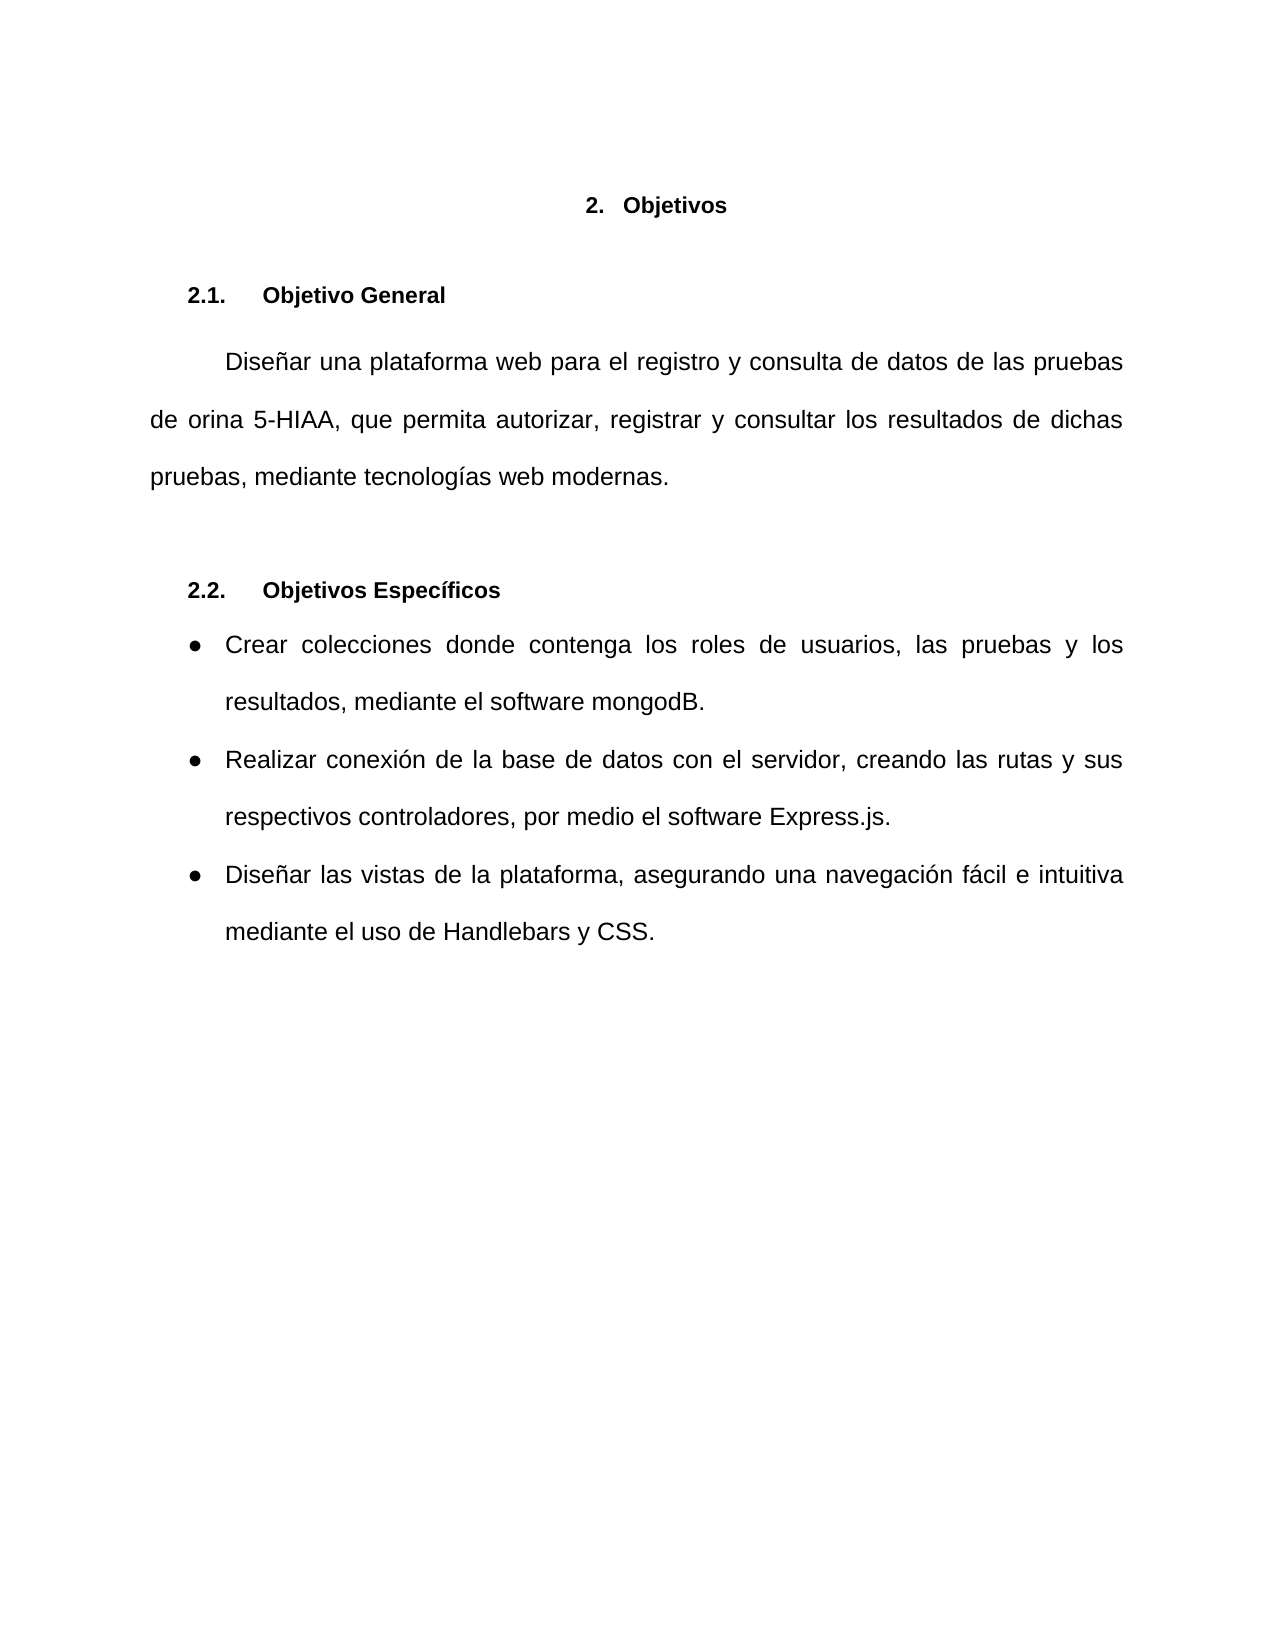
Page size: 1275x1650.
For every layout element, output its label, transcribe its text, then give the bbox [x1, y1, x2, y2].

list Objetivos Específicos [187, 577, 1125, 603]
list Realizar conexión de la base de datos con el servidor, creando las rutas y sus respectivos controladores, por medio el software Express.js. [187, 745, 1125, 831]
list Crear colecciones donde contenga los roles de usuarios, las pruebas y los resultados, mediante el software mongodB. [187, 630, 1125, 716]
subtitle Objetivo General [187, 282, 1125, 308]
text Diseñar una plataforma web para el registro y consulta de datos de las pruebas de orina 5-HIAA, que permita autorizar, registrar y consultar los resultados de dichas pruebas, mediante tecnologías web modernas. [150, 347, 1125, 491]
subtitle Objetivos [187, 192, 1125, 218]
list Diseñar las vistas de la plataforma, asegurando una navegación fácil e intuitiva mediante el uso de Handlebars y CSS. [187, 860, 1125, 946]
